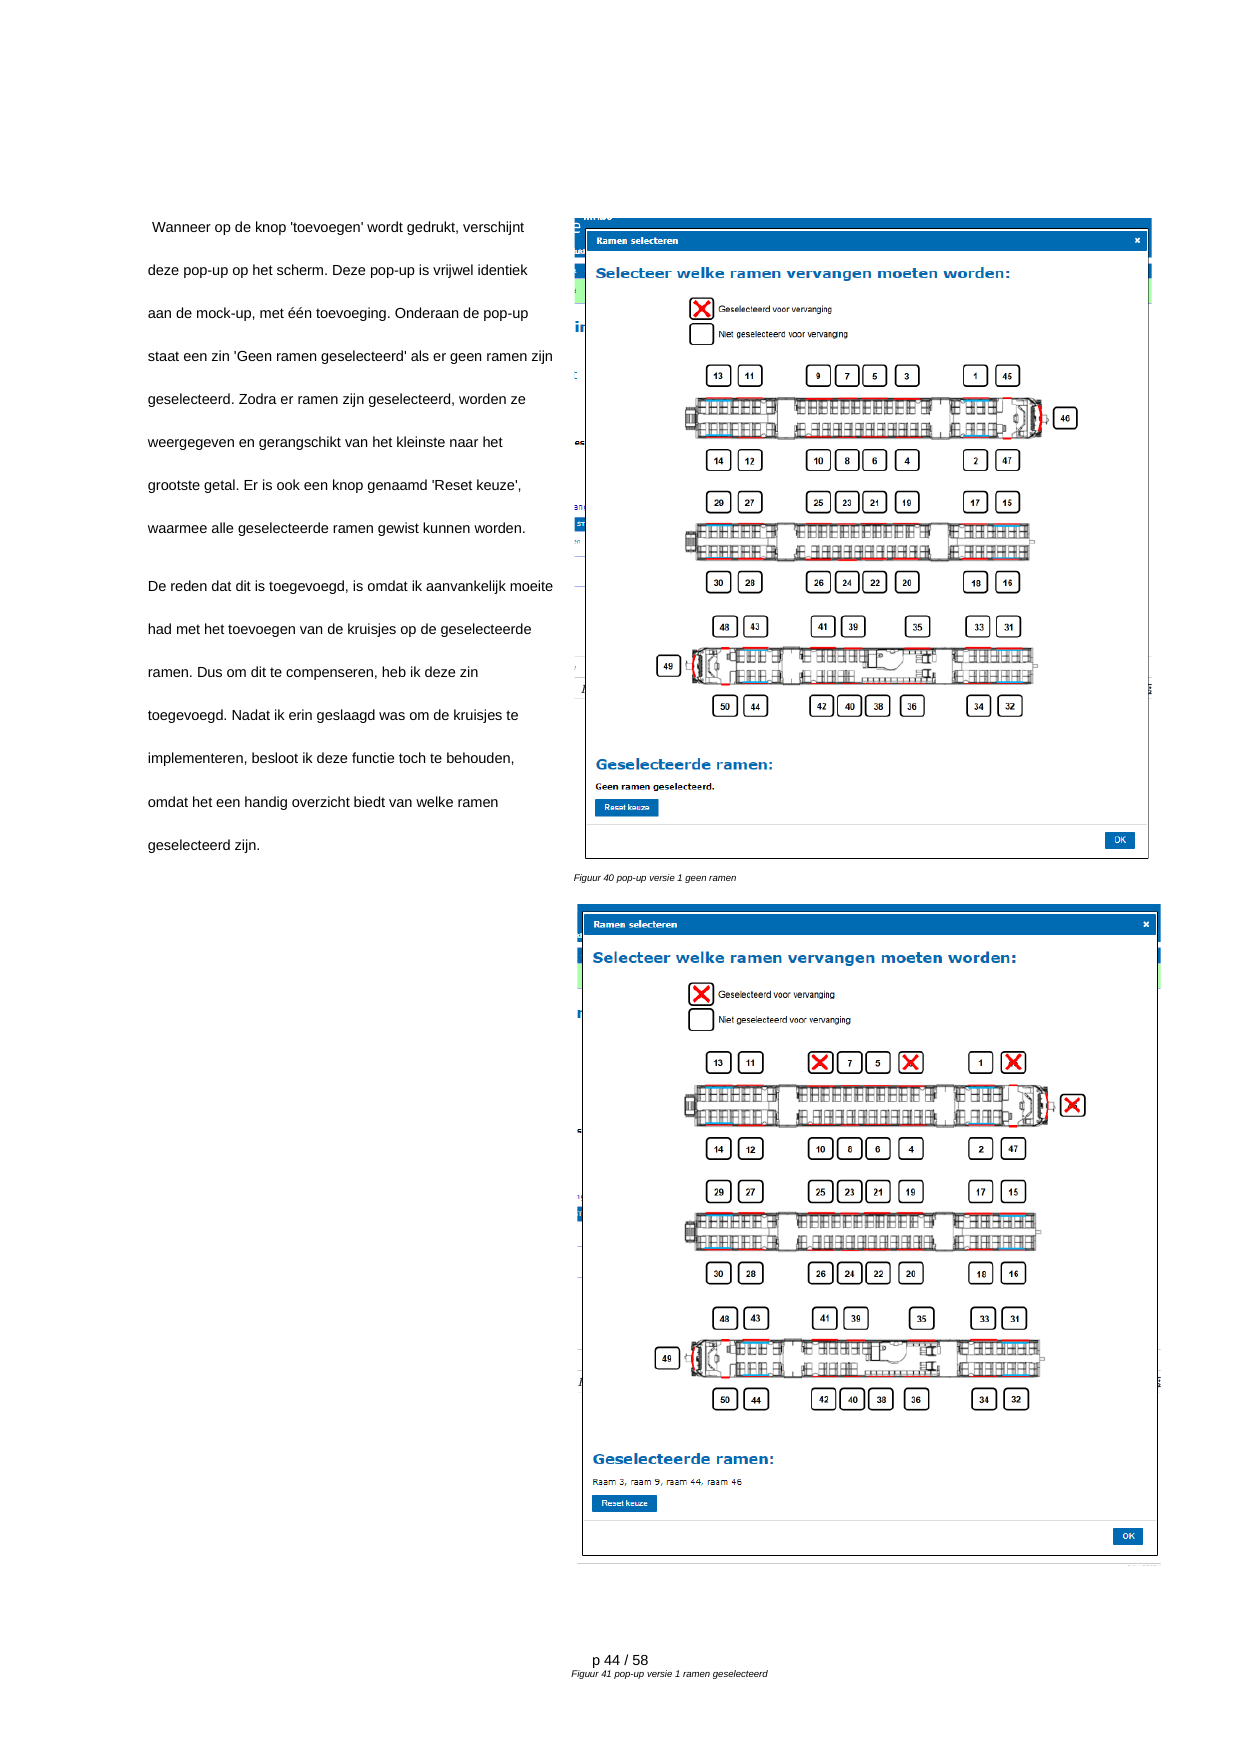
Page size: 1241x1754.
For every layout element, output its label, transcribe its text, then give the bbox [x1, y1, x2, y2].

text De reden dat dit is toegevoegd, is omdat ik aanvankelijk moeite had met het toevoegen van de kruisjes op de geselecteerde ramen. Dus om dit te compenseren, heb ik deze zin toegevoegd. Nadat ik erin geslaagd was om de kruisjes te implementeren, besloot ik deze functie toch te behouden, omdat het een handig overzicht biedt van welke ramen geselecteerd zijn. [148, 578, 1092, 865]
picture [576, 904, 1161, 1563]
picture [573, 218, 1152, 859]
text Wanneer op de knop 'toevoegen' wordt gedrukt, verschijnt deze pop-up op het scherm. Deze pop-up is vrijwel identiek aan de mock-up, met één toevoeging. Onderaan de pop-up staat een zin 'Geen ramen geselecteerd' als er geen ramen zijn geselecteerd. Zodra er ramen zijn geselecteerd, worden ze weergegeven en gerangschikt van het kleinste naar het grootste getal. Er is ook een knop genaamd 'Reset keuze', waarmee alle geselecteerde ramen gewist kunnen worden. [148, 218, 573, 549]
